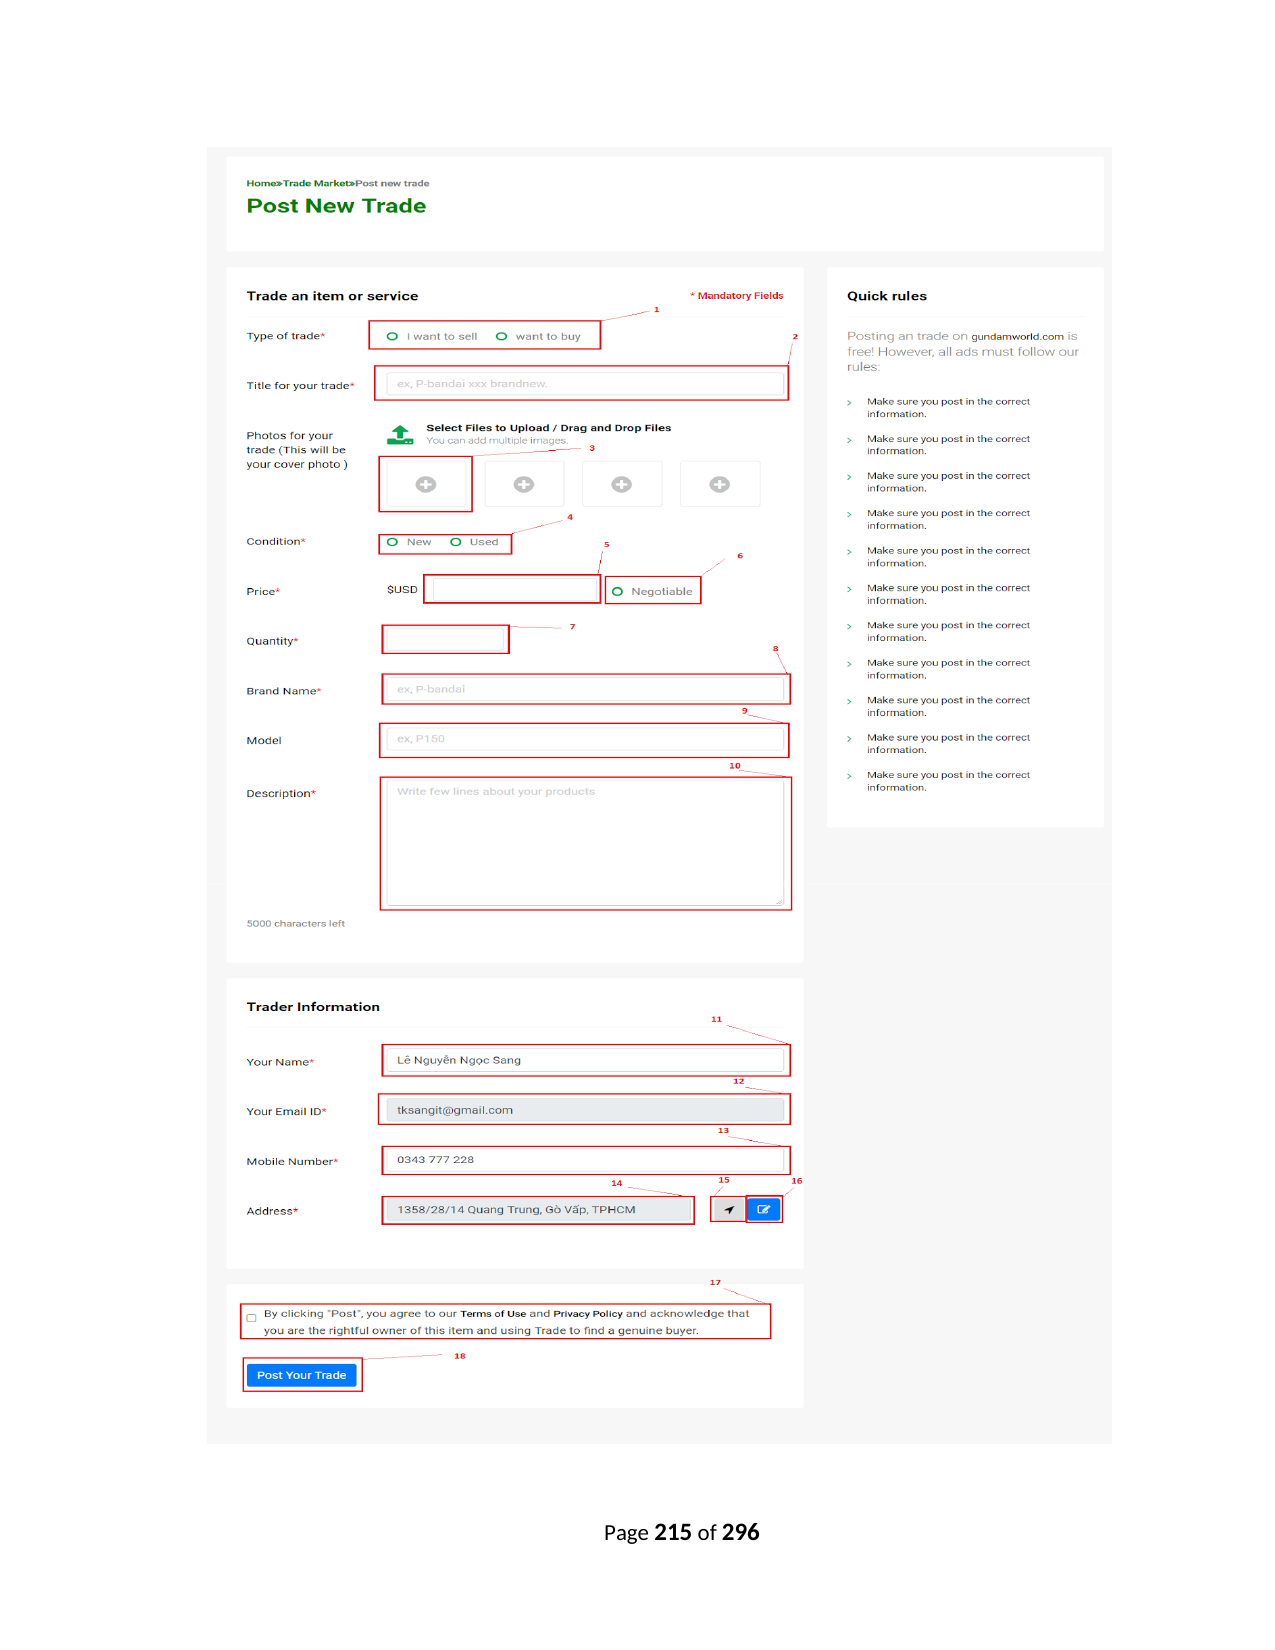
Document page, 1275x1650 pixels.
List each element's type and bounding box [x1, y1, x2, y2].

picture [206, 147, 1112, 1444]
